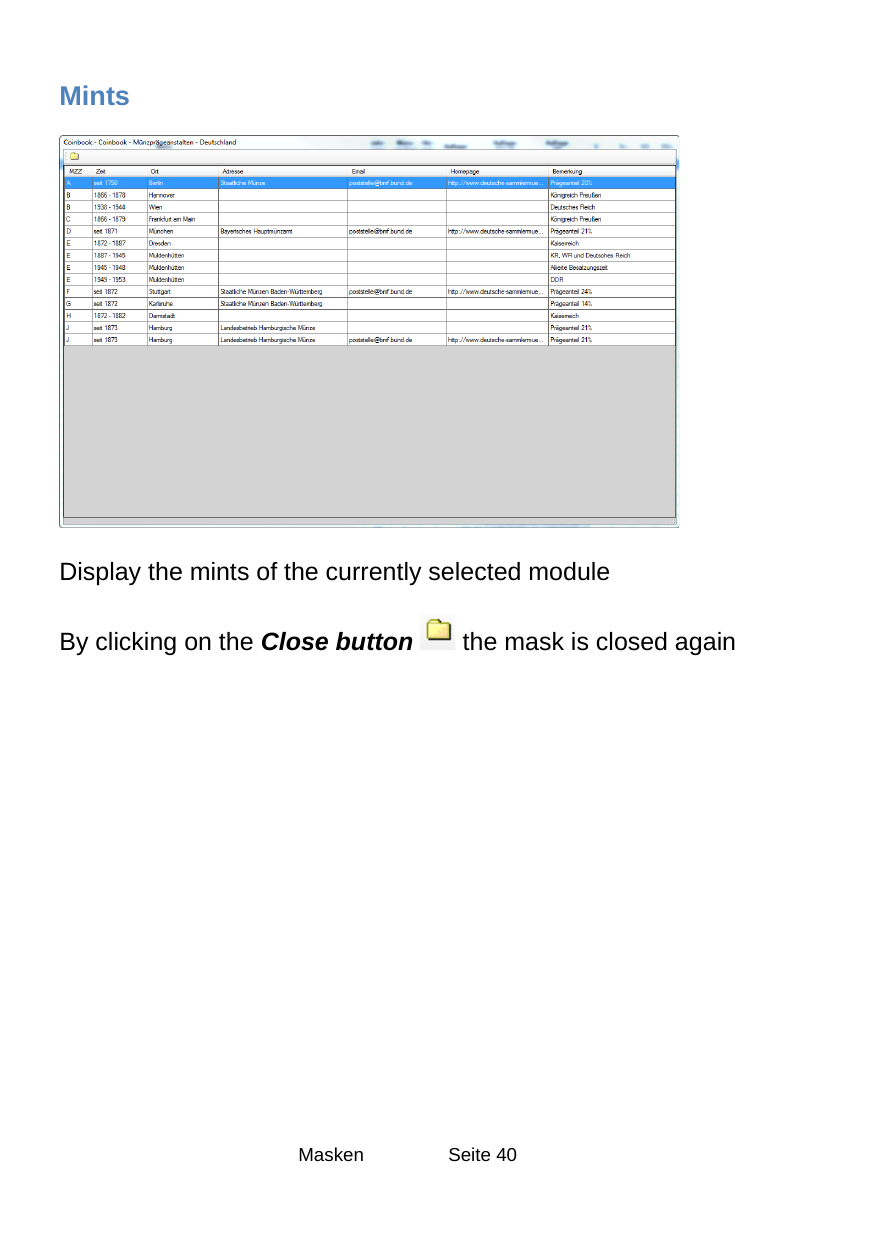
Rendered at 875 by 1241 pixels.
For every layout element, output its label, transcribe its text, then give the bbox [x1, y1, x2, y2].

subtitle Mints [59, 80, 756, 111]
text By clicking on the Close button the mask is closed again [59, 614, 756, 655]
picture [419, 614, 456, 650]
picture [59, 135, 680, 528]
text Display the mints of the currently selected module [59, 557, 756, 585]
